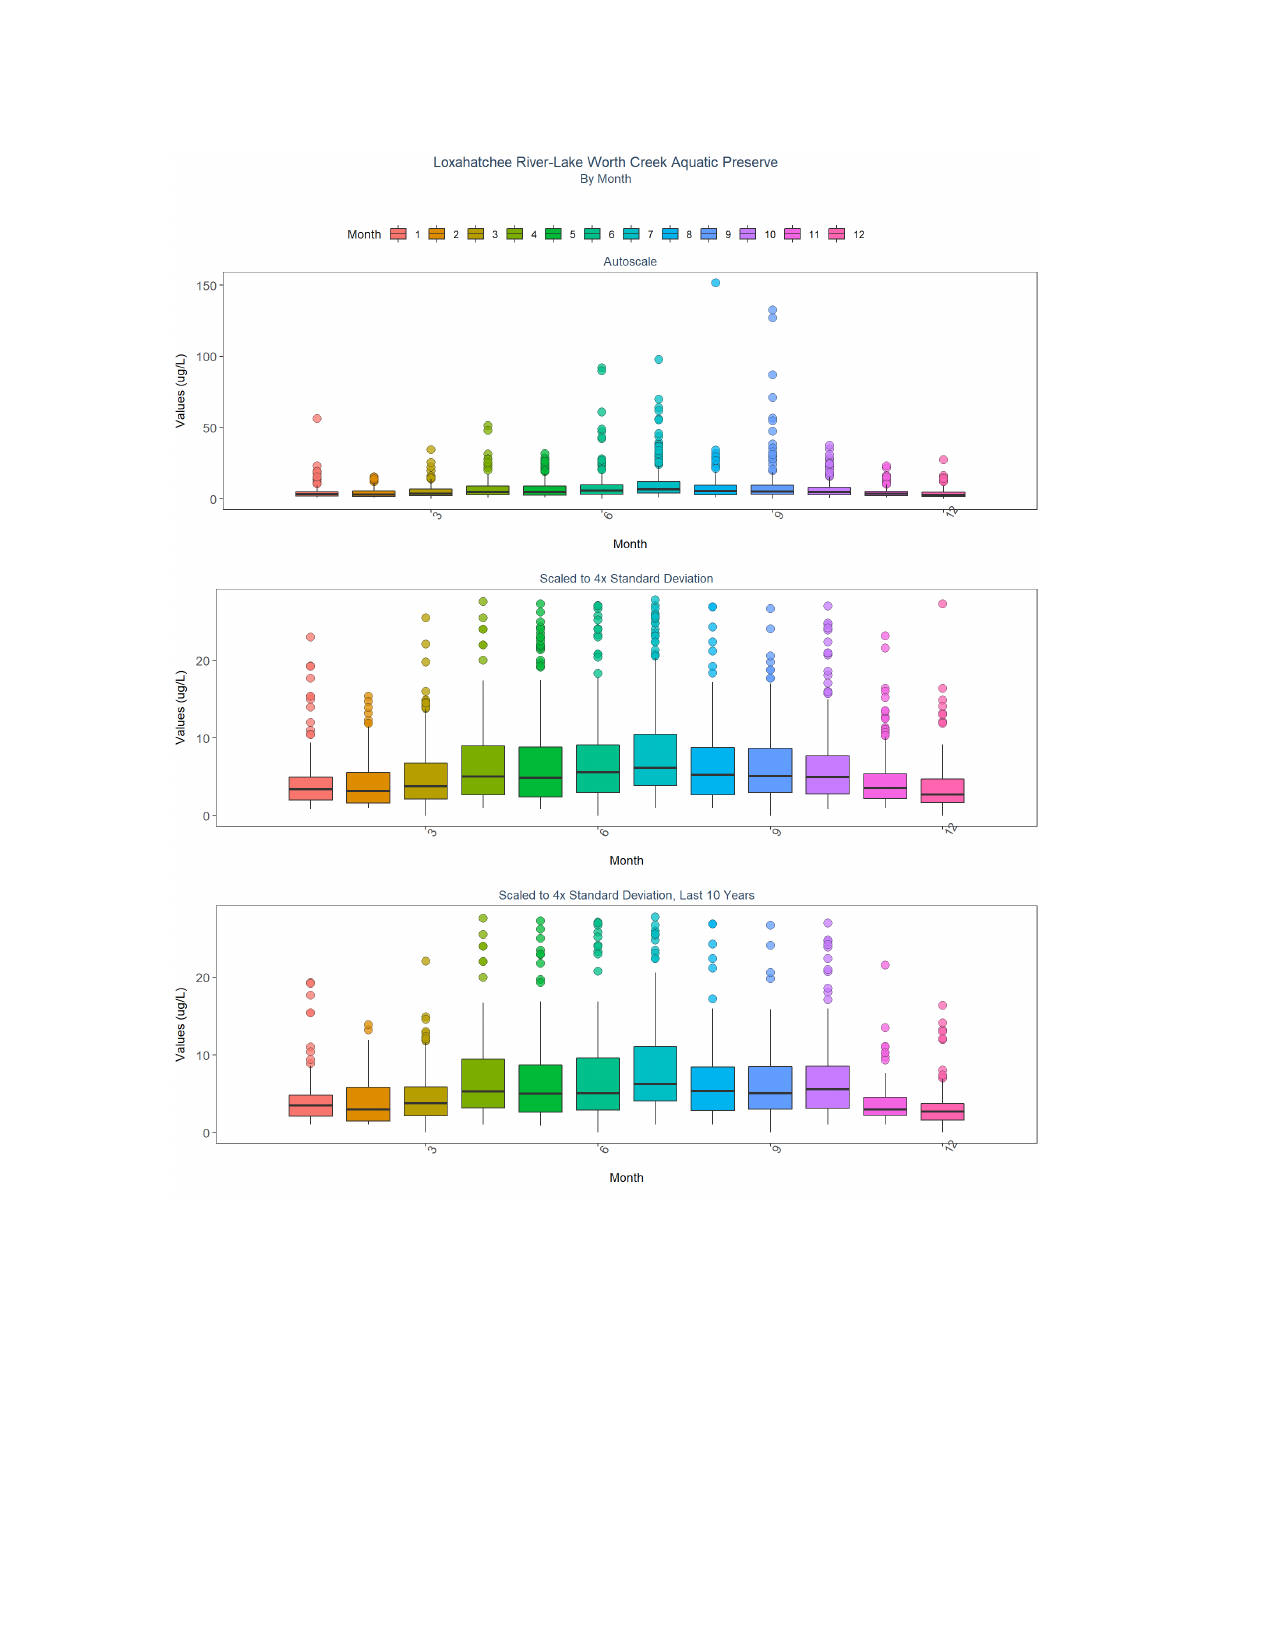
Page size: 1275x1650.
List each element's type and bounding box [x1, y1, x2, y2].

picture [168, 150, 1044, 1200]
